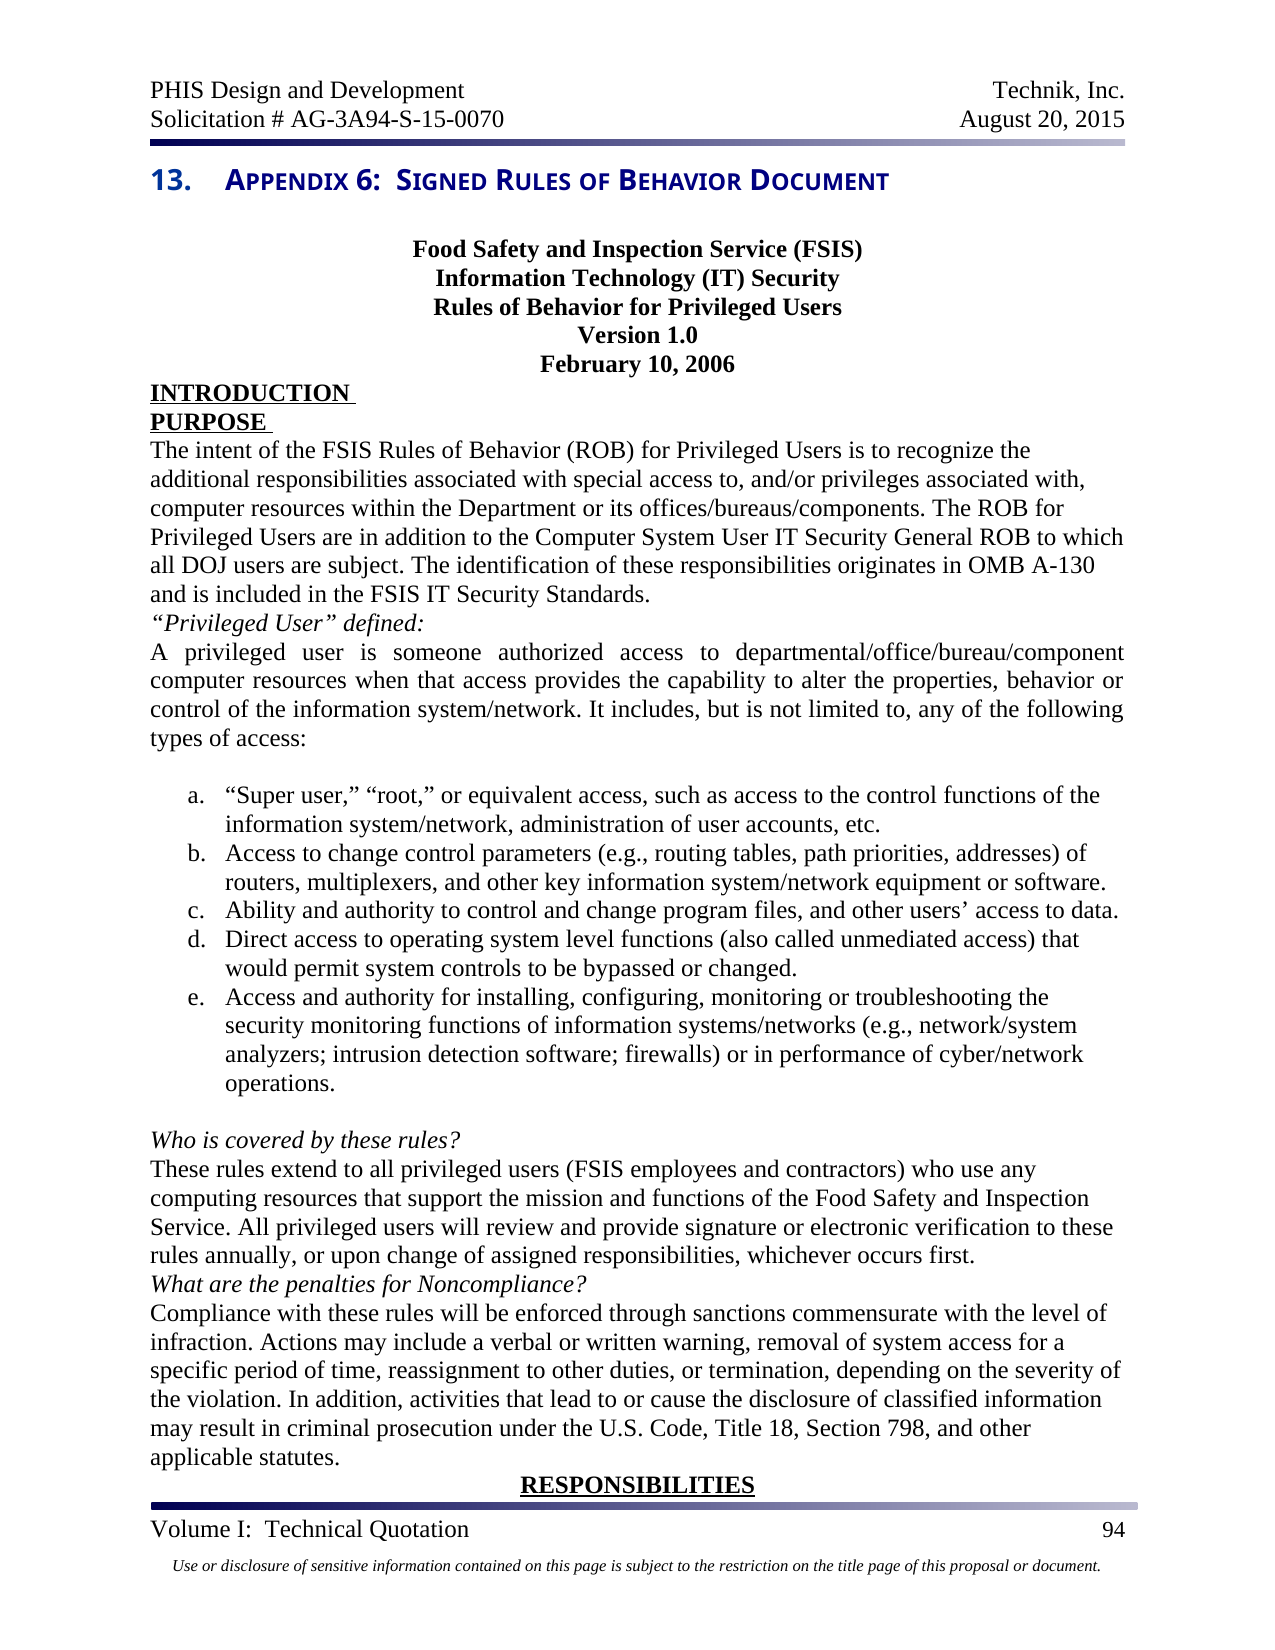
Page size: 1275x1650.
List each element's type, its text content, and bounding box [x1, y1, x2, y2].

text What are the penalties for Noncompliance? [150, 1269, 1125, 1298]
list “Super user,” “root,” or equivalent access, such as access to the control functions of the information system/network, administration of user accounts, etc. [187, 780, 1125, 838]
text These rules extend to all privileged users (FSIS employees and contractors) who use any computing resources that support the mission and functions of the Food Safety and Inspection Service. All privileged users will review and provide signature or electronic verification to these rules annually, or upon change of assigned responsibilities, whichever occurs first. [150, 1154, 1125, 1269]
text A privileged user is someone authorized access to departmental/office/bureau/component computer resources when that access provides the capability to alter the properties, behavior or control of the information system/network. It includes, but is not limited to, any of the following types of access: [150, 637, 1125, 752]
text Version 1.0 [150, 320, 1125, 349]
text RESPONSIBILITIES [150, 1470, 1125, 1499]
list Ability and authority to control and change program files, and other users’ access to data. [187, 895, 1125, 924]
text INTRODUCTION [150, 378, 1125, 407]
list Direct access to operating system level functions (also called unmediated access) that would permit system controls to be bypassed or changed. [187, 924, 1125, 982]
text Rules of Behavior for Privileged Users [150, 292, 1125, 320]
list Access and authority for installing, configuring, monitoring or troubleshooting the security monitoring functions of information systems/networks (e.g., network/system analyzers; intrusion detection software; firewalls) or in performance of cyber/network operations. [187, 982, 1125, 1097]
text Food Safety and Inspection Service (FSIS) [150, 234, 1125, 263]
text Information Technology (IT) Security [150, 263, 1125, 292]
subtitle Appendix 6: Signed Rules of Behavior Document [150, 159, 1125, 199]
text “Privileged User” defined: [150, 608, 1125, 637]
list Access to change control parameters (e.g., routing tables, path priorities, addresses) of routers, multiplexers, and other key information system/network equipment or software. [187, 838, 1125, 895]
text Compliance with these rules will be enforced through sanctions commensurate with the level of infraction. Actions may include a verbal or written warning, removal of system access for a specific period of time, reassignment to other duties, or termination, depending on the severity of the violation. In addition, activities that lead to or cause the disclosure of classified information may result in criminal prosecution under the U.S. Code, Title 18, Section 798, and other applicable statutes. [150, 1298, 1125, 1470]
text February 10, 2006 [150, 349, 1125, 378]
text The intent of the FSIS Rules of Behavior (ROB) for Privileged Users is to recognize the additional responsibilities associated with special access to, and/or privileges associated with, computer resources within the Department or its offices/bureaus/components. The ROB for Privileged Users are in addition to the Computer System User IT Security General ROB to which all DOJ users are subject. The identification of these responsibilities originates in OMB A-130 and is included in the FSIS IT Security Standards. [150, 435, 1125, 608]
text PURPOSE [150, 407, 1125, 435]
text Who is covered by these rules? [150, 1125, 1125, 1154]
